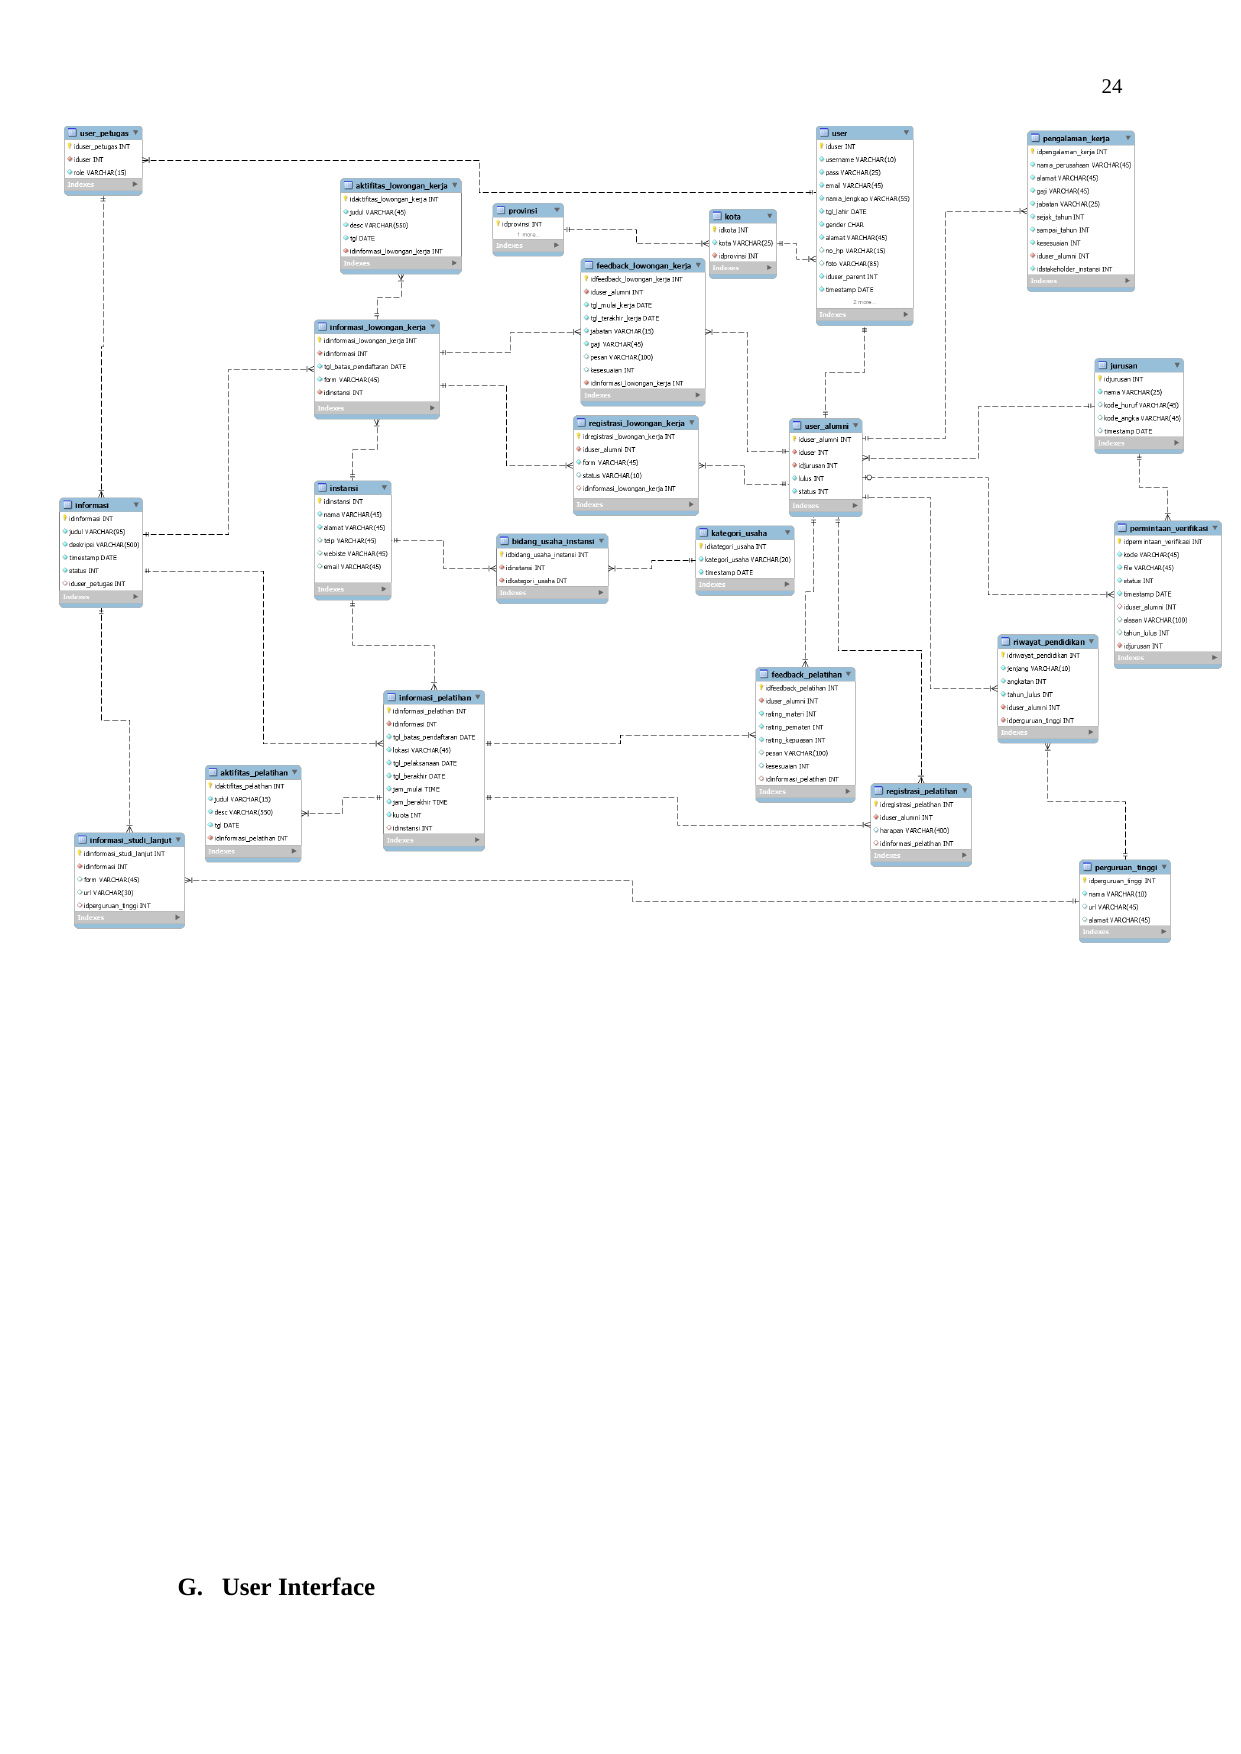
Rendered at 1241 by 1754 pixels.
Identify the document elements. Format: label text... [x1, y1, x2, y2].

picture [59, 126, 1233, 954]
list User Interface [177, 1572, 1122, 1601]
